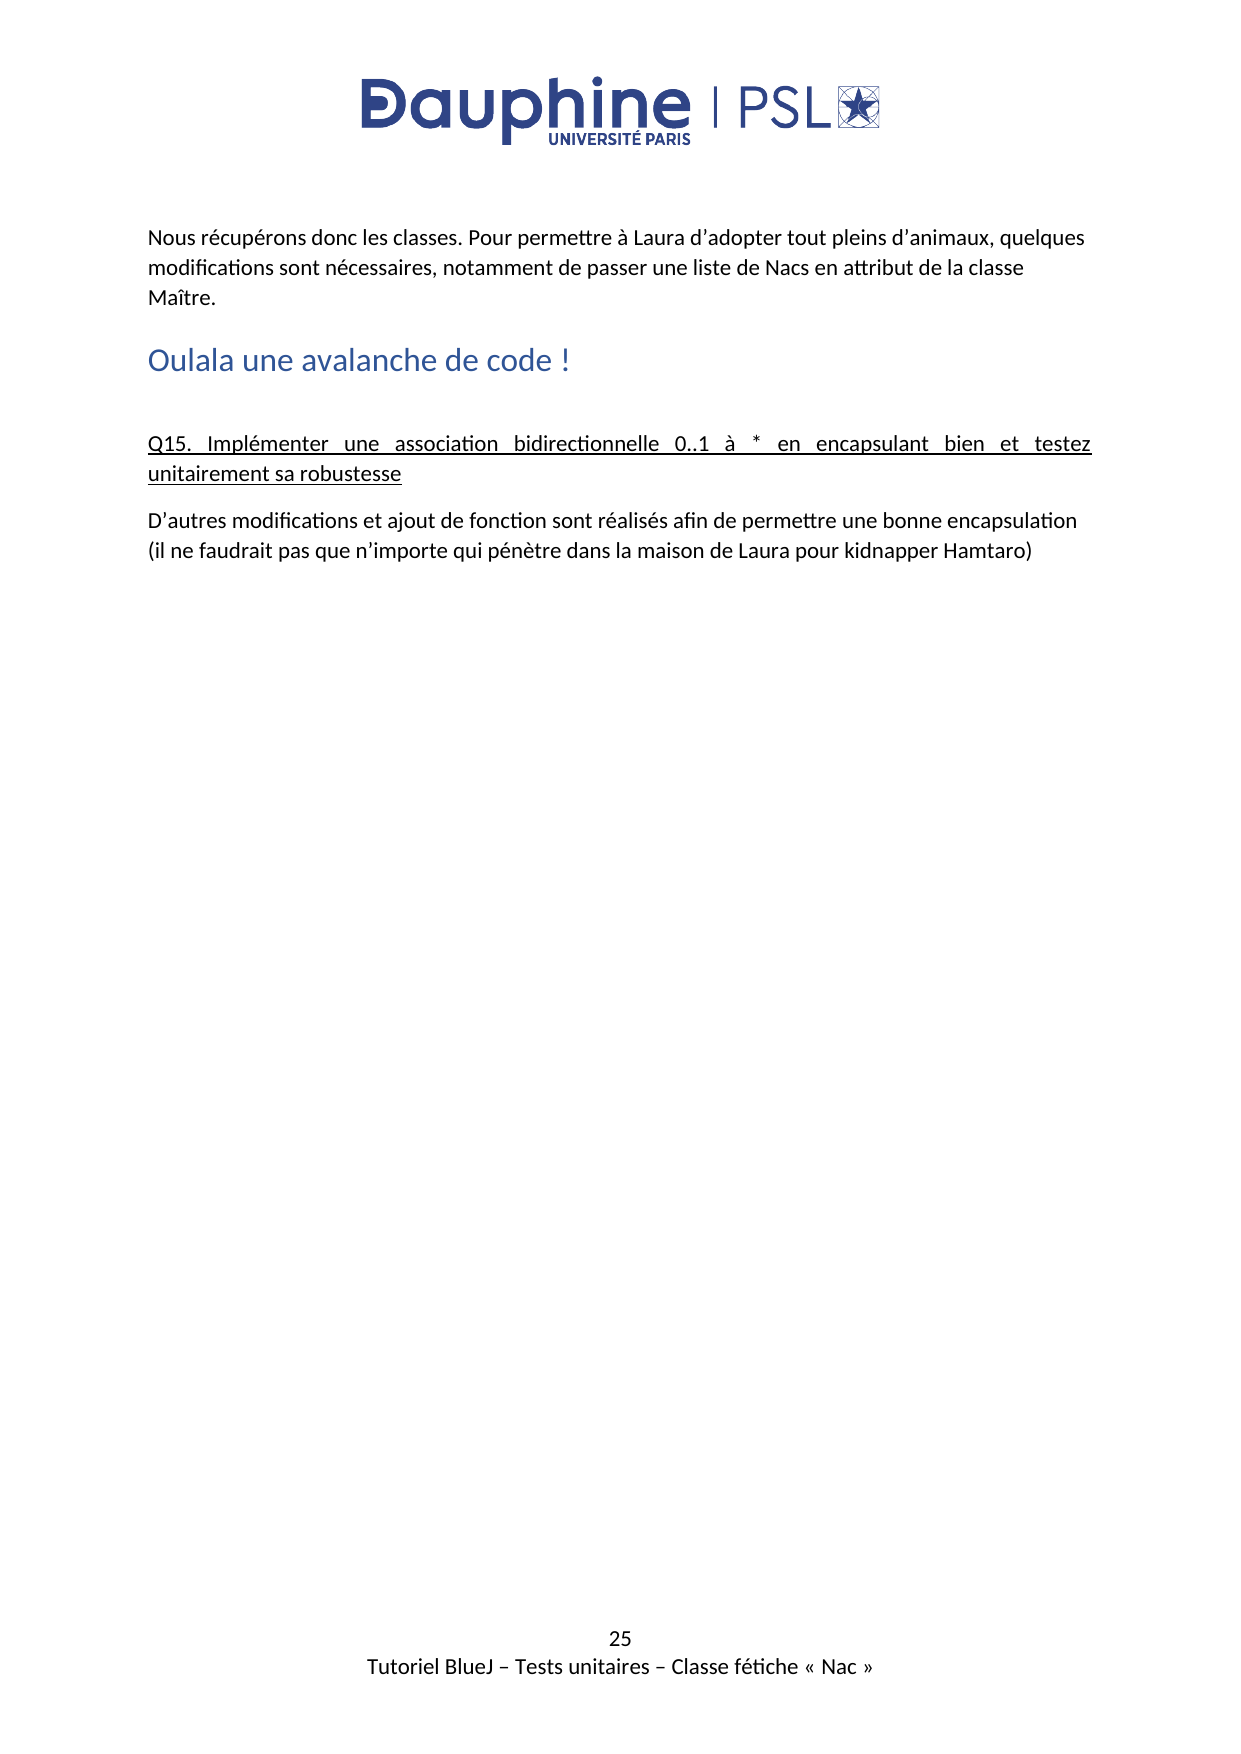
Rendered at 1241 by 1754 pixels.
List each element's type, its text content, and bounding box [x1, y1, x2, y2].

text D’autres modifications et ajout de fonction sont réalisés afin de permettre une bonne encapsulation (il ne faudrait pas que n’importe qui pénètre dans la maison de Laura pour kidnapper Hamtaro) [148, 506, 1093, 565]
subtitle Oulala une avalanche de code ! [148, 338, 1093, 379]
text Nous récupérons donc les classes. Pour permettre à Laura d’adopter tout pleins d’animaux, quelques modifications sont nécessaires, notamment de passer une liste de Nacs en attribut de la classe Maître. [148, 223, 1093, 311]
picture [358, 73, 882, 148]
text Q15. Implémenter une association bidirectionnelle 0..1 à * en encapsulant bien et testez unitairement sa robustesse [148, 429, 1093, 488]
